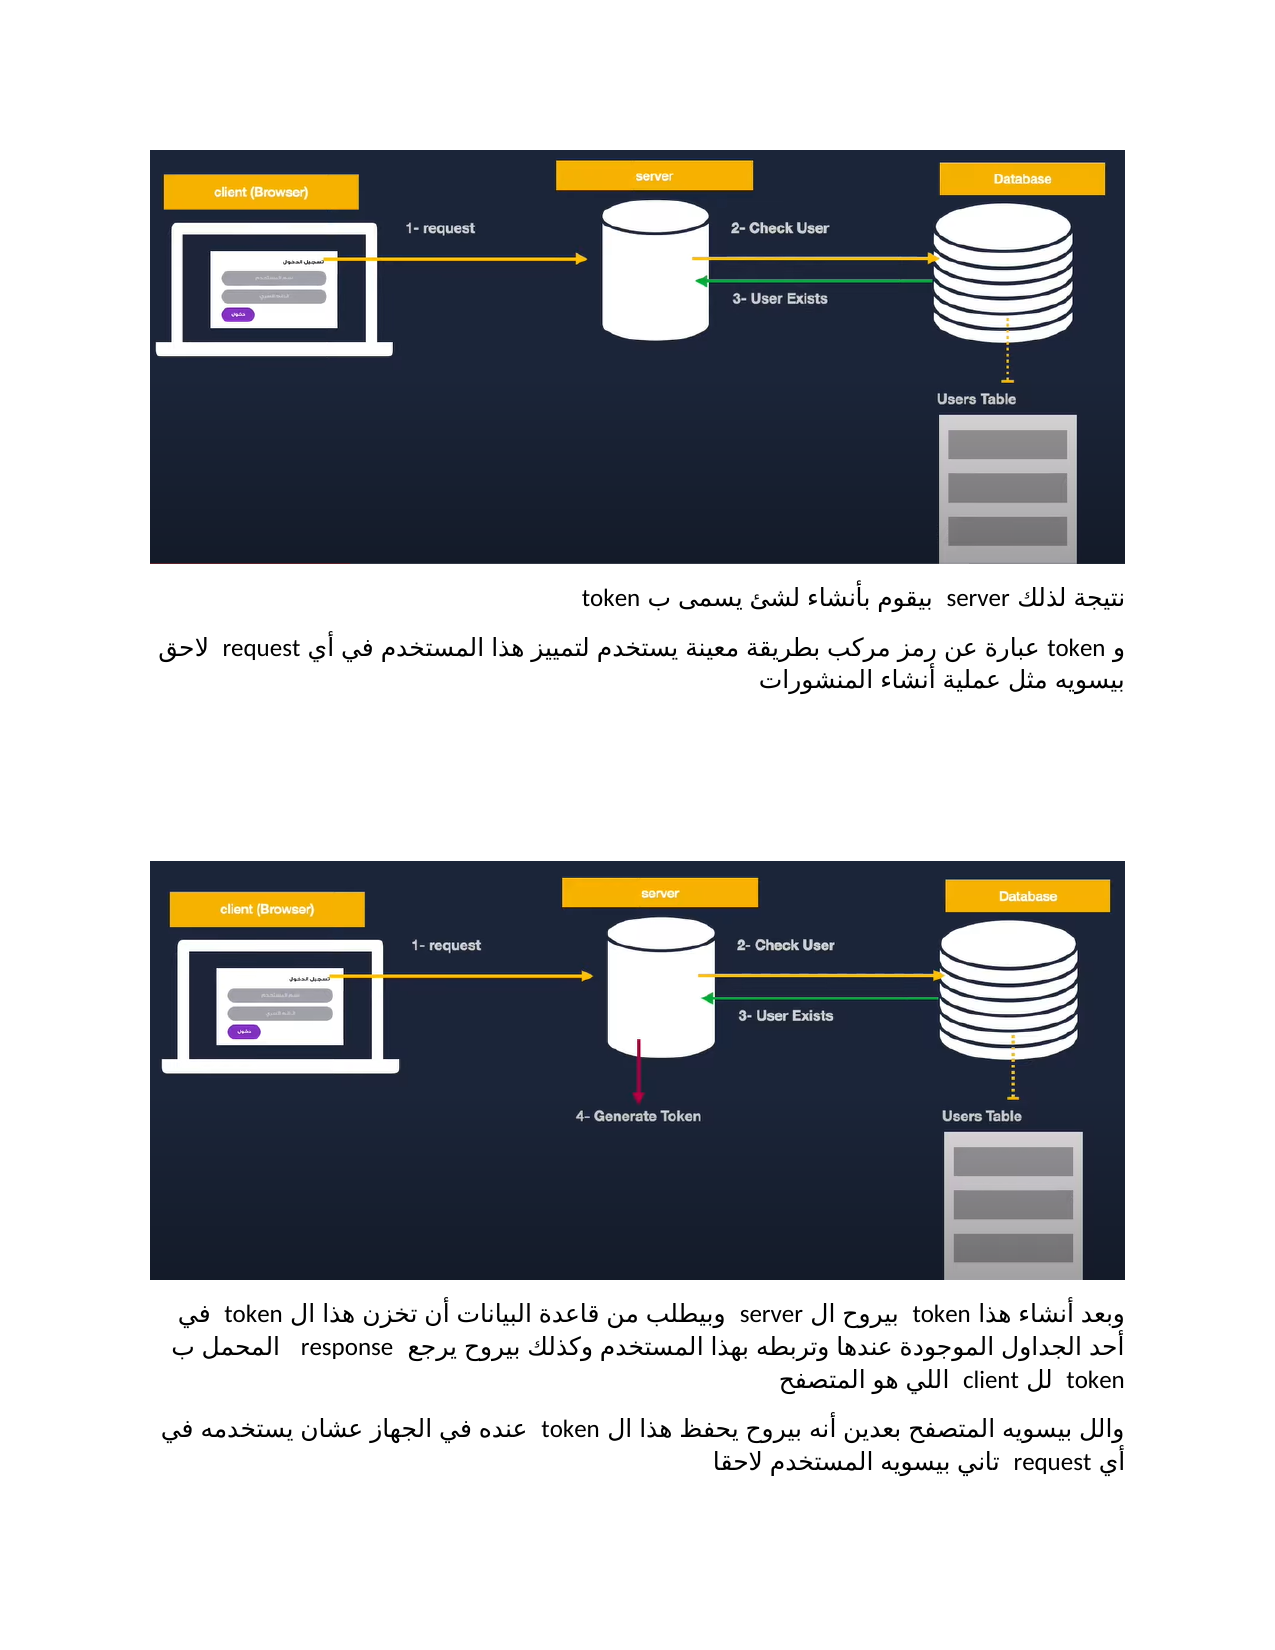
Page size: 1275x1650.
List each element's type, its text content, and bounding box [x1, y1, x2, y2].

text والل بيسويه المتصفح بعدين أنه بيروح يحفظ هذا ال token عنده في الجهاز عشان يستخدمه في أي request تاني بيسويه المستخدم لاحقا [150, 1413, 1125, 1477]
text نتيجة لذلك server بيقوم بأنشاء لشئ يسمى ب token [150, 582, 1125, 613]
picture [150, 150, 1125, 564]
picture [150, 861, 1125, 1280]
text و token عبارة عن رمز مركب بطريقة معينة يستخدم لتمييز هذا المستخدم في أي request لاحق بيسويه مثل عملية أنشاء المنشورات [150, 632, 1125, 693]
text وبعد أنشاء هذا token بيروح ال server وبيطلب من قاعدة البيانات أن تخزن هذا ال token في أحد الجداول الموجودة عندها وتربطه بهذا المستخدم وكذلك بيروح يرجع response المحمل ب token لل client اللي هو المتصفح [150, 1298, 1125, 1394]
